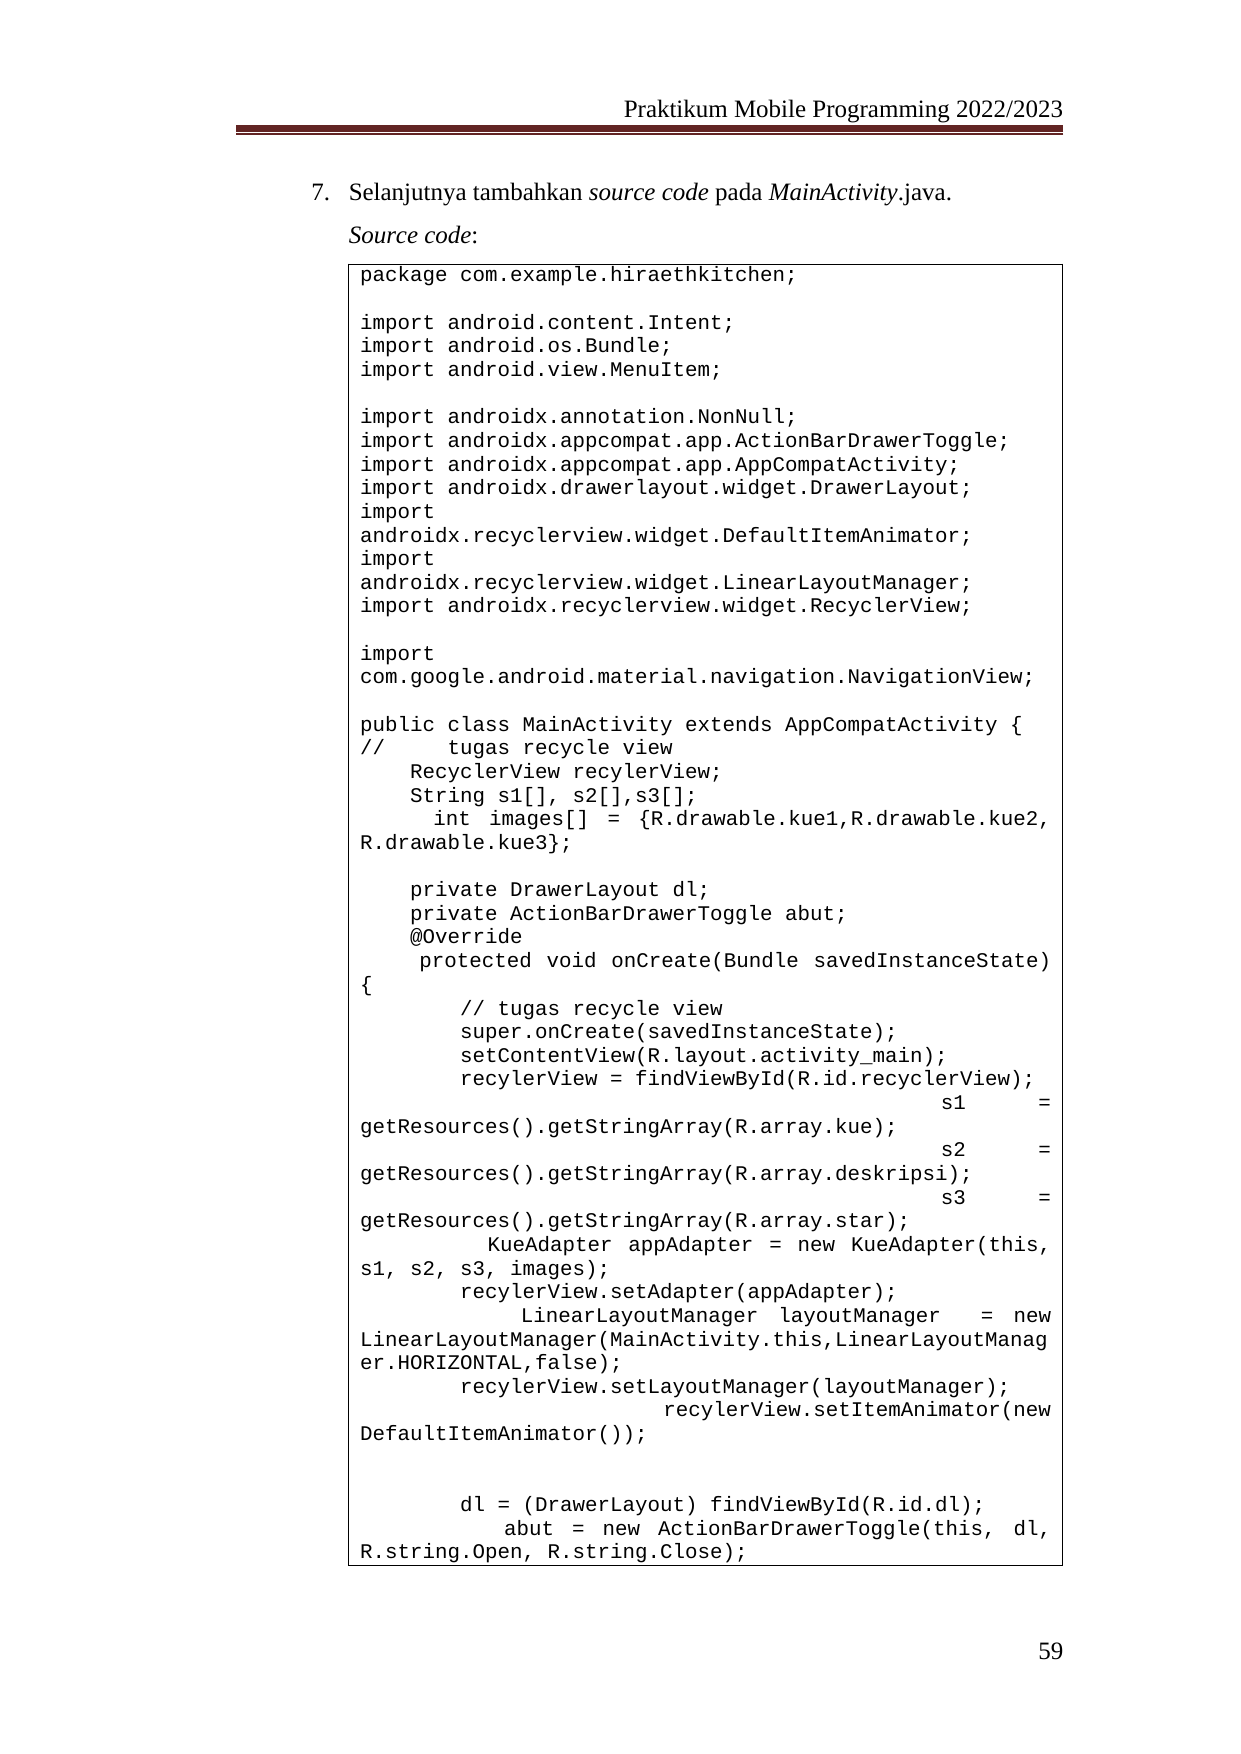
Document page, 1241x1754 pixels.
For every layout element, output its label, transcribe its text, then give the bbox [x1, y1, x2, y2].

list Selanjutnya tambahkan source code pada MainActivity.java. [311, 177, 1063, 206]
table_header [349, 265, 1062, 1565]
list Source code: [348, 220, 1063, 249]
